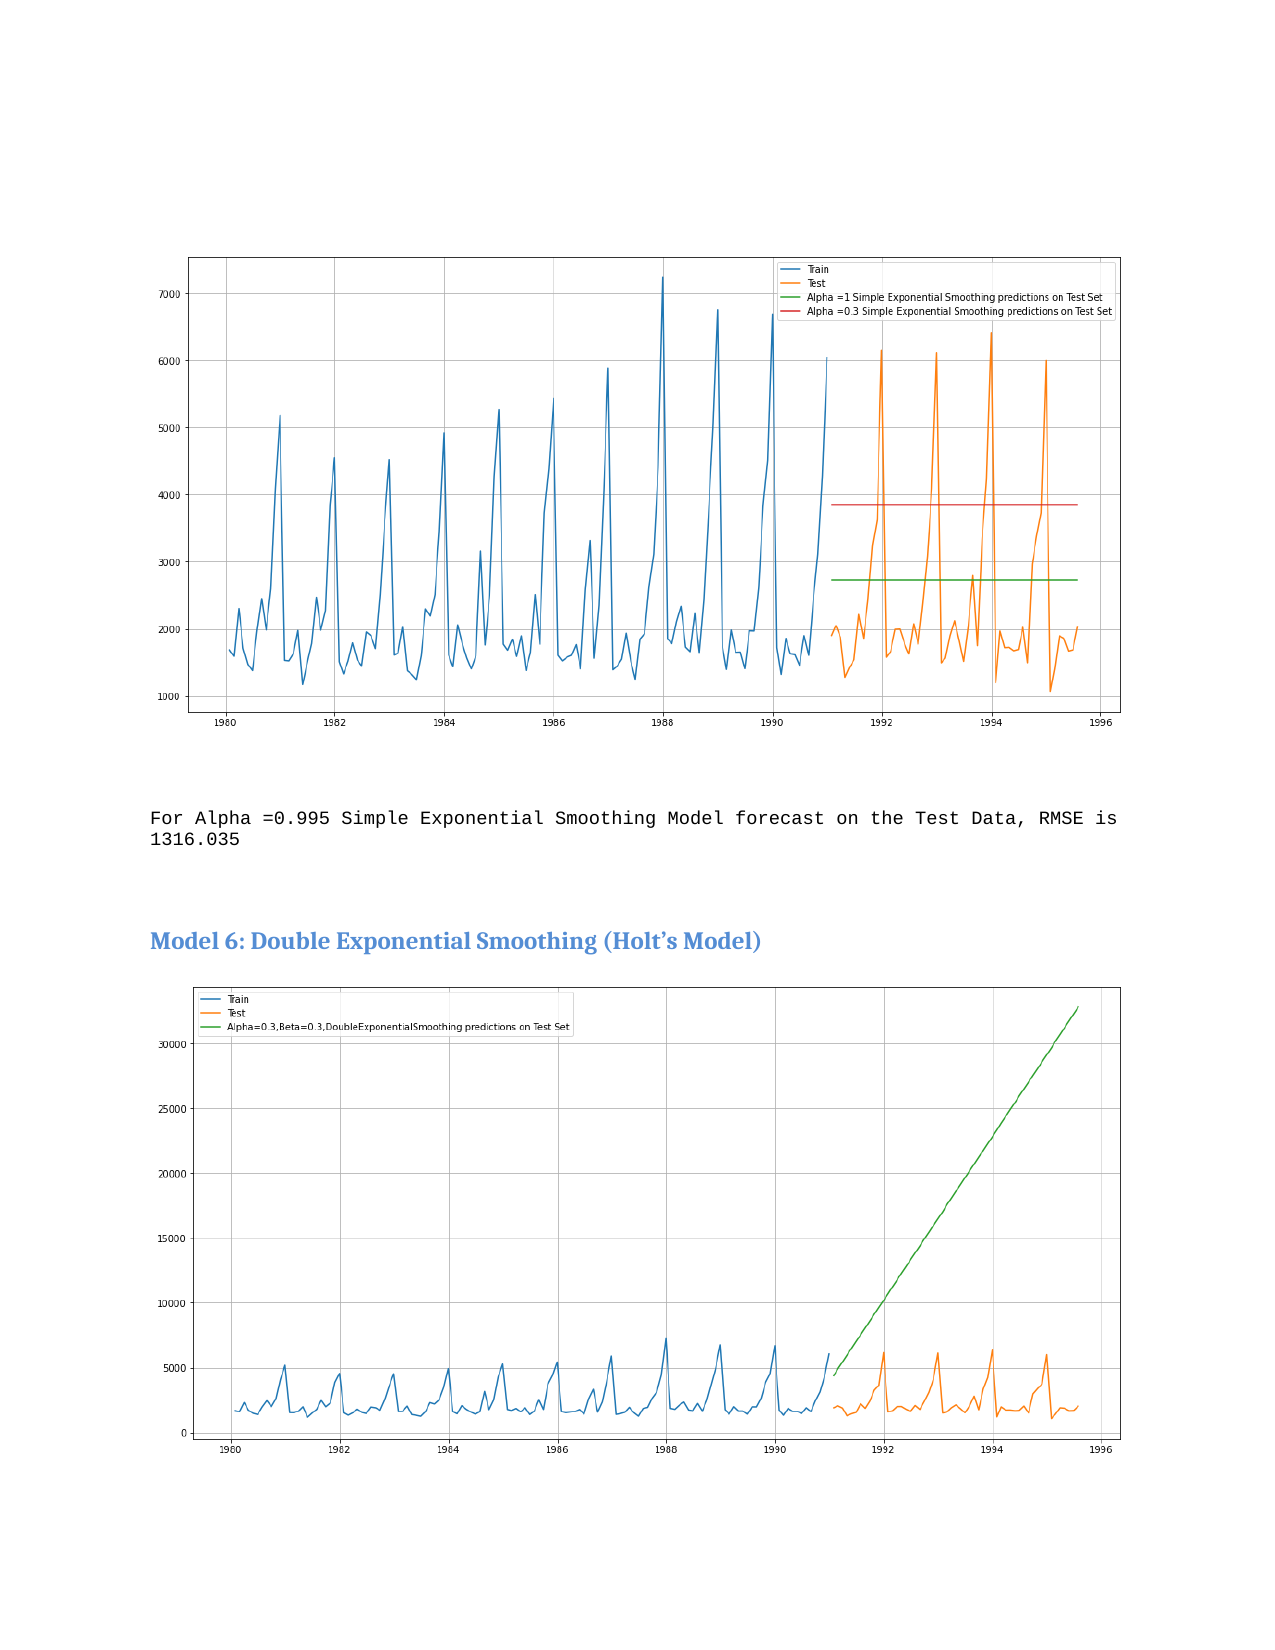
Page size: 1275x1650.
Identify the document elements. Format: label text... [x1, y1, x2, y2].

picture [150, 250, 1125, 734]
picture [150, 981, 1125, 1461]
text Model 6: Double Exponential Smoothing (Holt’s Model) [150, 927, 1125, 956]
text For Alpha =0.995 Simple Exponential Smoothing Model forecast on the Test Data, RMSE is 1316.035 [150, 809, 1125, 851]
